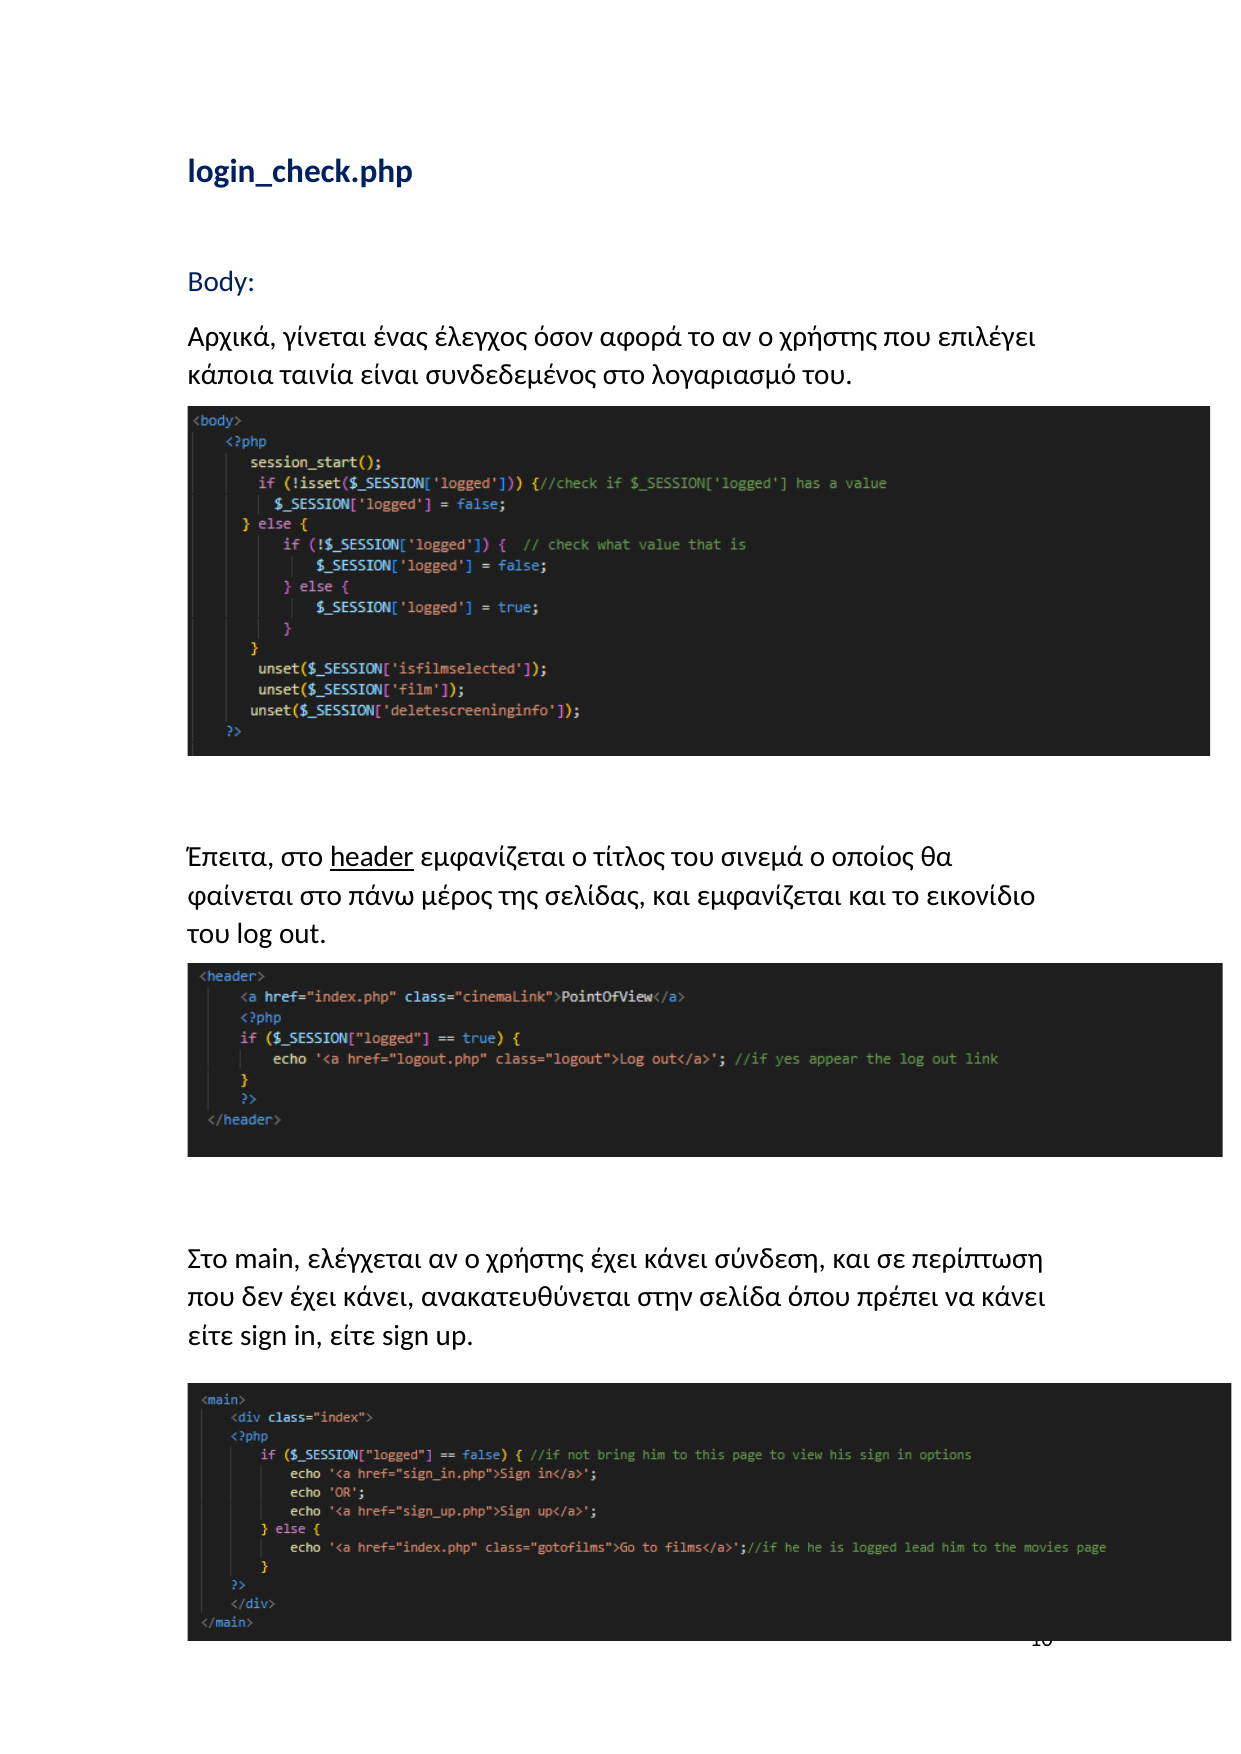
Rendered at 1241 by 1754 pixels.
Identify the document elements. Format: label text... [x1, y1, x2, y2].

text Αρχικά, γίνεται ένας έλεγχος όσον αφορά το αν ο χρήστης που επιλέγει κάποια ταινία είναι συνδεδεμένος στο λογαριασμό του. [187, 318, 1053, 392]
text Body: [187, 263, 1053, 298]
text Στο main, ελέγχεται αν ο χρήστης έχει κάνει σύνδεση, και σε περίπτωση που δεν έχει κάνει, ανακατευθύνεται στην σελίδα όπου πρέπει να κάνει είτε sign in, είτε sign up. [187, 1240, 1053, 1352]
picture [187, 1383, 1232, 1641]
text Έπειτα, στο header εμφανίζεται ο τίτλος του σινεμά ο οποίος θα φαίνεται στο πάνω μέρος της σελίδας, και εμφανίζεται και το εικονίδιο του log out. [187, 838, 1053, 951]
picture [187, 406, 1210, 756]
subtitle login_check.php [187, 150, 1053, 191]
picture [187, 963, 1223, 1157]
